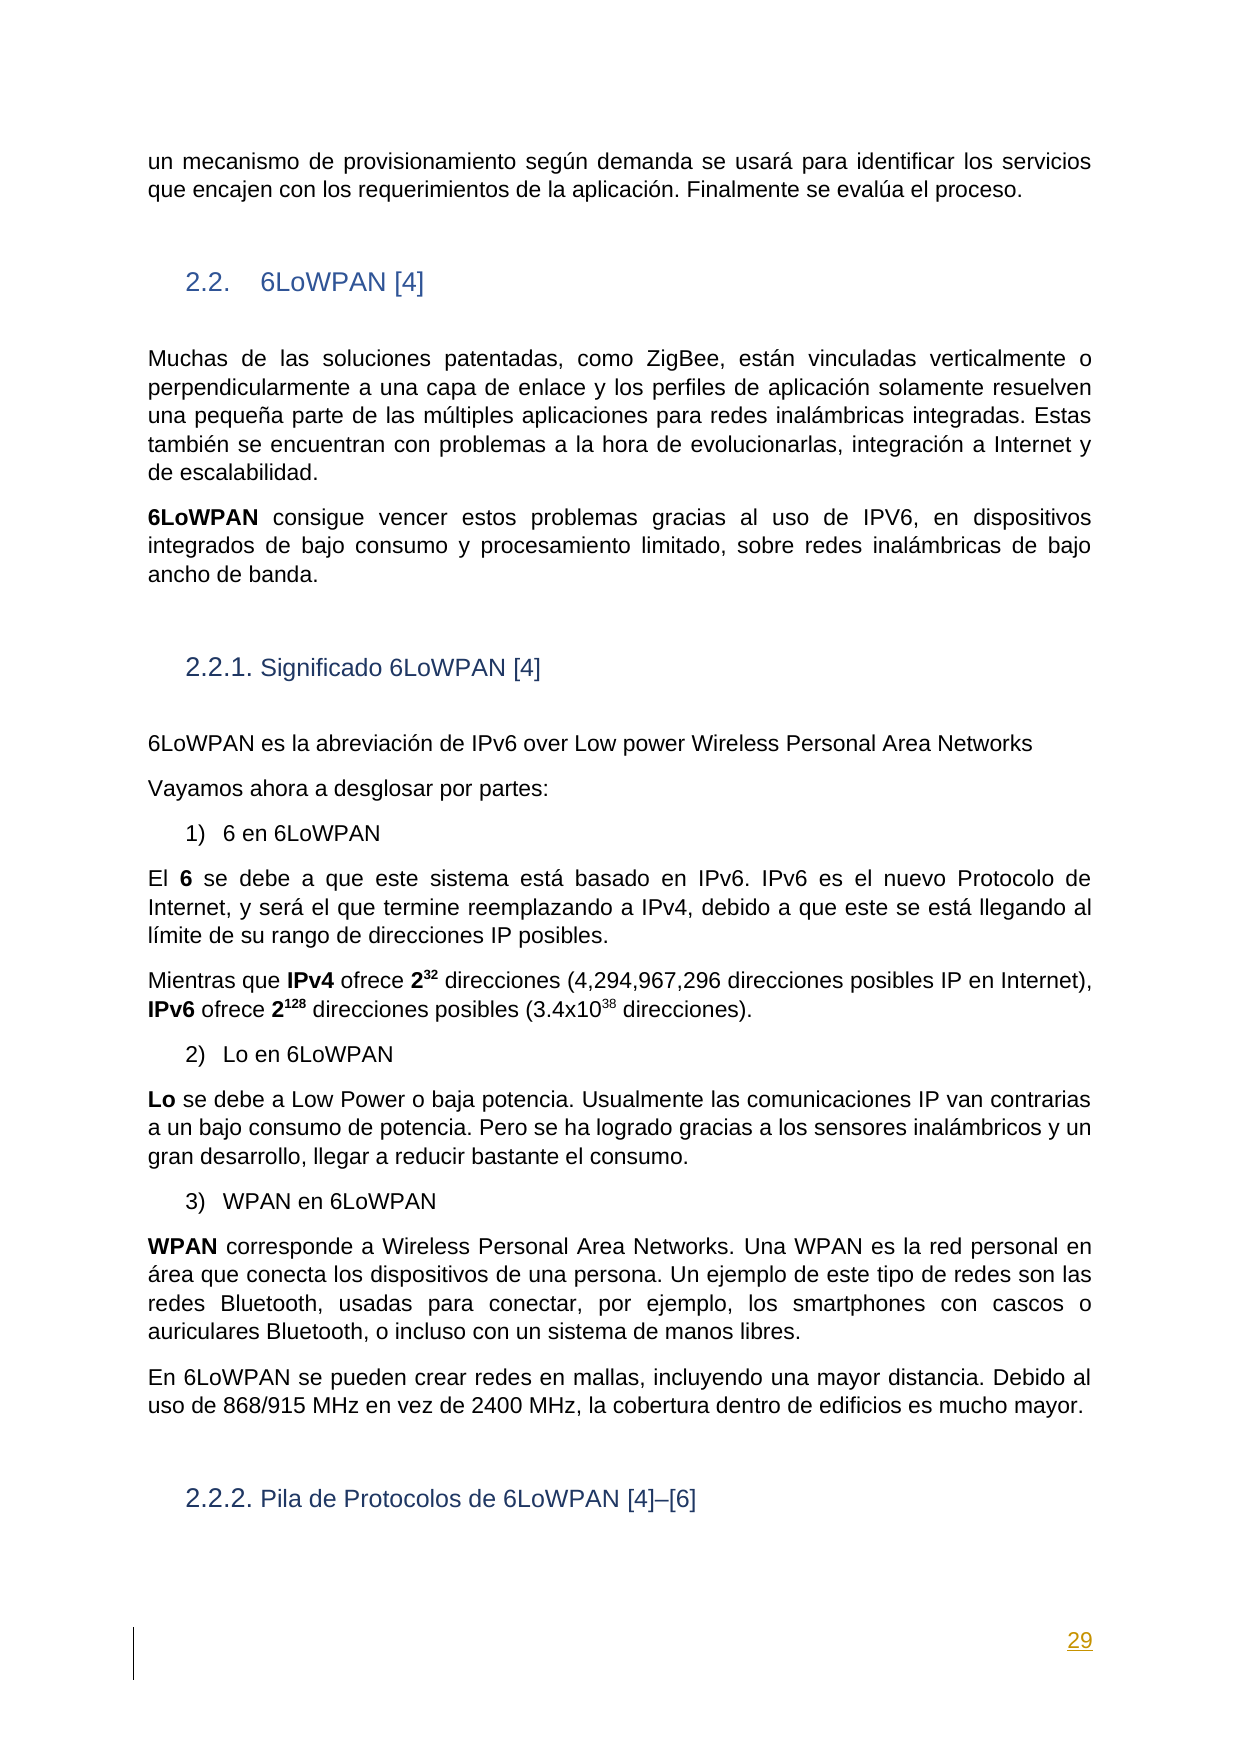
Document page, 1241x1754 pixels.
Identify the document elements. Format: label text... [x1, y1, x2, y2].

text WPAN corresponde a Wireless Personal Area Networks. Una WPAN es la red personal en área que conecta los dispositivos de una persona. Un ejemplo de este tipo de redes son las redes Bluetooth, usadas para conectar, por ejemplo, los smartphones con cascos o auriculares Bluetooth, o incluso con un sistema de manos libres. [148, 1233, 1092, 1345]
text Lo se debe a Low Power o baja potencia. Usualmente las comunicaciones IP van contrarias a un bajo consumo de potencia. Pero se ha logrado gracias a los sensores inalámbricos y un gran desarrollo, llegar a reducir bastante el consumo. [148, 1086, 1092, 1169]
list Lo en 6LoWPAN [185, 1041, 1092, 1067]
text El 6 se debe a que este sistema está basado en IPv6. IPv6 es el nuevo Protocolo de Internet, y será el que termine reemplazando a IPv4, debido a que este se está llegando al límite de su rango de direcciones IP posibles. [148, 865, 1092, 948]
text 6LoWPAN es la abreviación de IPv6 over Low power Wireless Personal Area Networks [148, 730, 1092, 756]
text Muchas de las soluciones patentadas, como ZigBee, están vinculadas verticalmente o perpendicularmente a una capa de enlace y los perfiles de aplicación solamente resuelven una pequeña parte de las múltiples aplicaciones para redes inalámbricas integradas. Estas también se encuentran con problemas a la hora de evolucionarlas, integración a Internet y de escalabilidad. [148, 345, 1092, 485]
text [148, 148, 1092, 202]
text Vayamos ahora a desglosar por partes: [148, 775, 1092, 801]
subtitle Significado 6LoWPAN [4] [185, 651, 1092, 682]
text 6LoWPAN consigue vencer estos problemas gracias al uso de IPV6, en dispositivos integrados de bajo consumo y procesamiento limitado, sobre redes inalámbricas de bajo ancho de banda. [148, 504, 1092, 587]
subtitle Pila de Protocolos de 6LoWPAN [4]–[6] [185, 1482, 1092, 1513]
text En 6LoWPAN se pueden crear redes en mallas, incluyendo una mayor distancia. Debido al uso de 868/915 MHz en vez de 2400 MHz, la cobertura dentro de edificios es mucho mayor. [148, 1363, 1092, 1418]
list WPAN en 6LoWPAN [185, 1188, 1092, 1214]
text Mientras que IPv4 ofrece 232 direcciones (4,294,967,296 direcciones posibles IP en Internet), IPv6 ofrece 2128 direcciones posibles (3.4x1038 direcciones). [148, 967, 1092, 1022]
list 6 en 6LoWPAN [185, 820, 1092, 847]
subtitle 6LoWPAN [4] [185, 266, 1092, 298]
